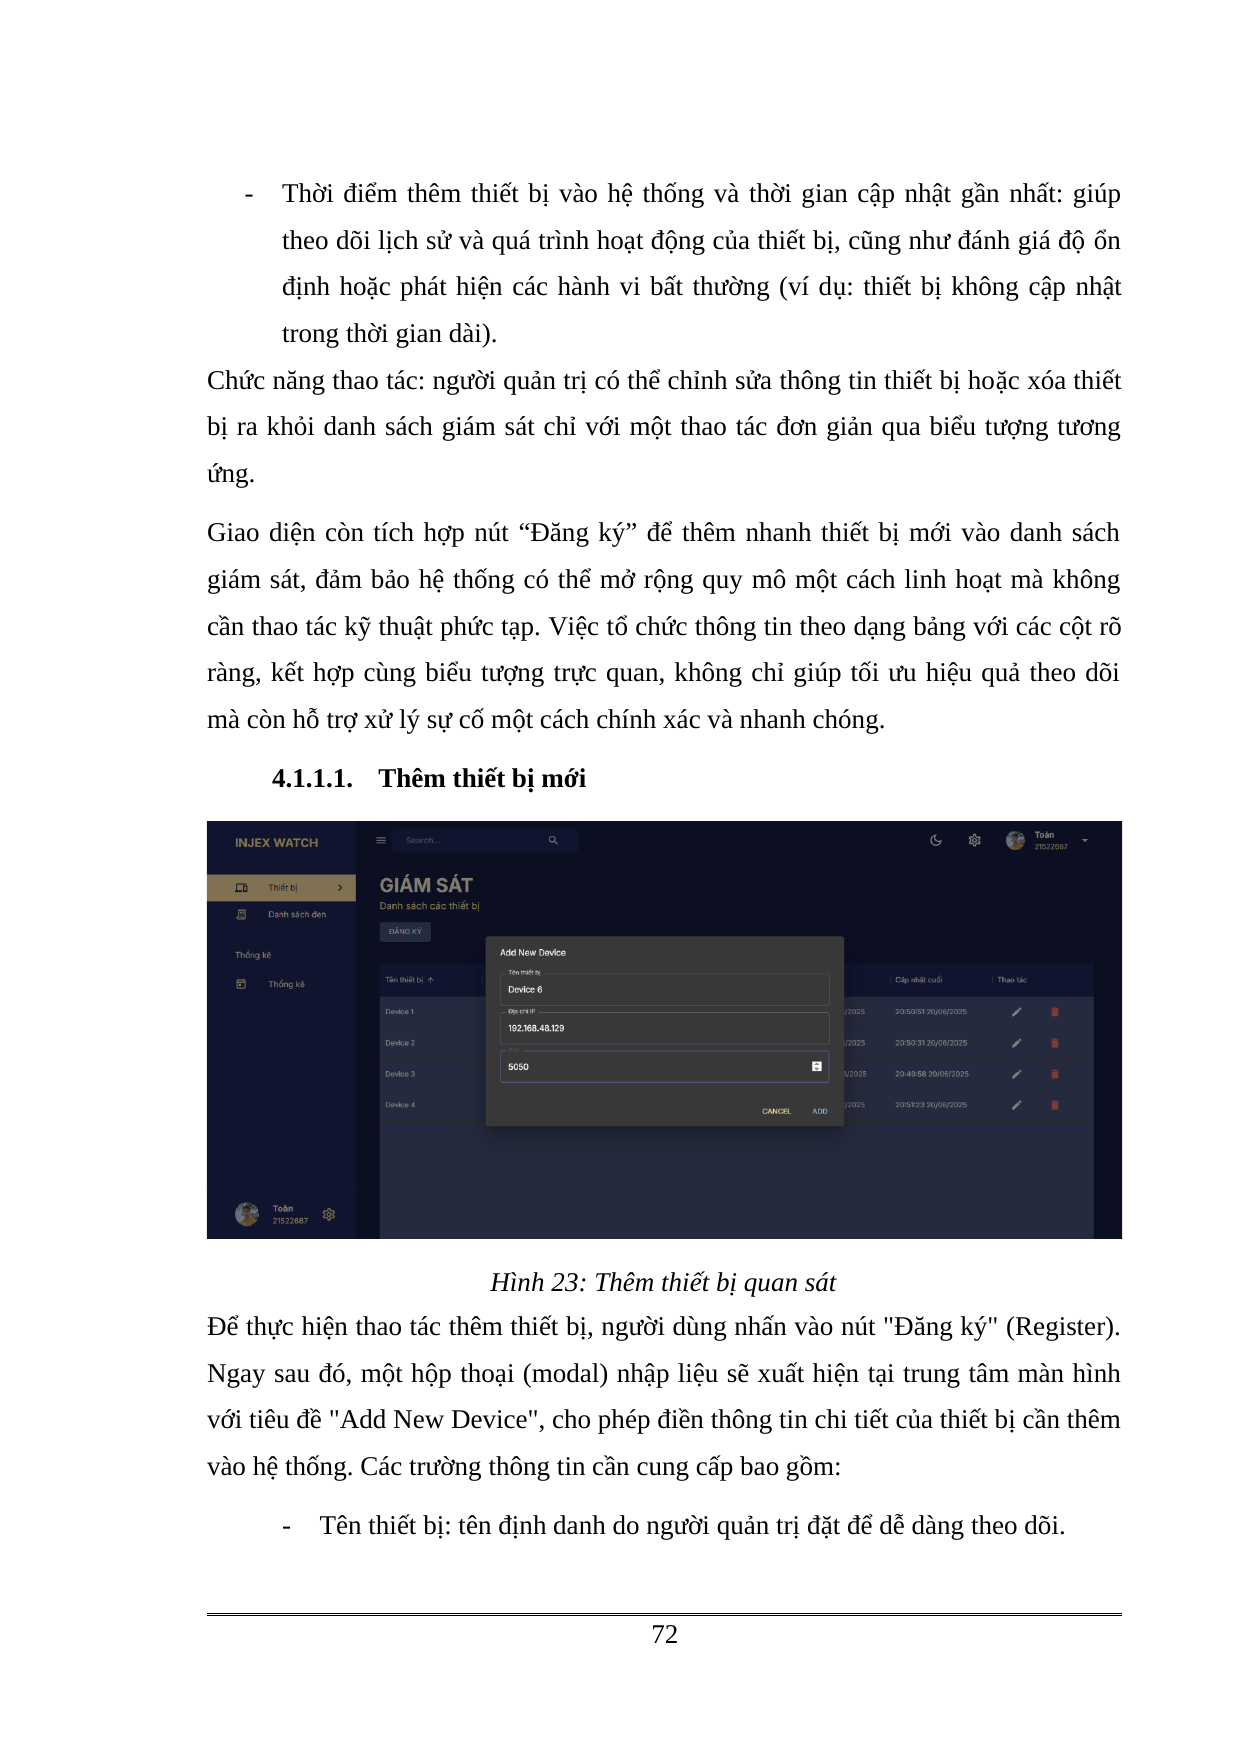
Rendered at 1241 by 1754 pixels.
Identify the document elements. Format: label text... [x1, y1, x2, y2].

list Tên thiết bị: tên định danh do người quản trị đặt để dễ dàng theo dõi. [282, 1509, 1122, 1540]
list Thời điểm thêm thiết bị vào hệ thống và thời gian cập nhật gần nhất: giúp theo dõi lịch sử và quá trình hoạt động của thiết bị, cũng như đánh giá độ ổn định hoặc phát hiện các hành vi bất thường (ví dụ: thiết bị không cập nhật trong thời gian dài). [244, 177, 1122, 348]
subtitle Thêm thiết bị mới [272, 762, 1122, 793]
text Chức năng thao tác: người quản trị có thể chỉnh sửa thông tin thiết bị hoặc xóa thiết bị ra khỏi danh sách giám sát chỉ với một thao tác đơn giản qua biểu tượng tương ứng. [207, 364, 1122, 488]
picture [206, 821, 1123, 1239]
text Để thực hiện thao tác thêm thiết bị, người dùng nhấn vào nút "Đăng ký" (Register). Ngay sau đó, một hộp thoại (modal) nhập liệu sẽ xuất hiện tại trung tâm màn hình với tiêu đề "Add New Device", cho phép điền thông tin chi tiết của thiết bị cần thêm vào hệ thống. Các trường thông tin cần cung cấp bao gồm: [207, 1310, 1122, 1481]
text Giao diện còn tích hợp nút “Đăng ký” để thêm nhanh thiết bị mới vào danh sách giám sát, đảm bảo hệ thống có thể mở rộng quy mô một cách linh hoạt mà không cần thao tác kỹ thuật phức tạp. Việc tổ chức thông tin theo dạng bảng với các cột rõ ràng, kết hợp cùng biểu tượng trực quan, không chỉ giúp tối ưu hiệu quả theo dõi mà còn hỗ trợ xử lý sự cố một cách chính xác và nhanh chóng. [207, 516, 1122, 734]
